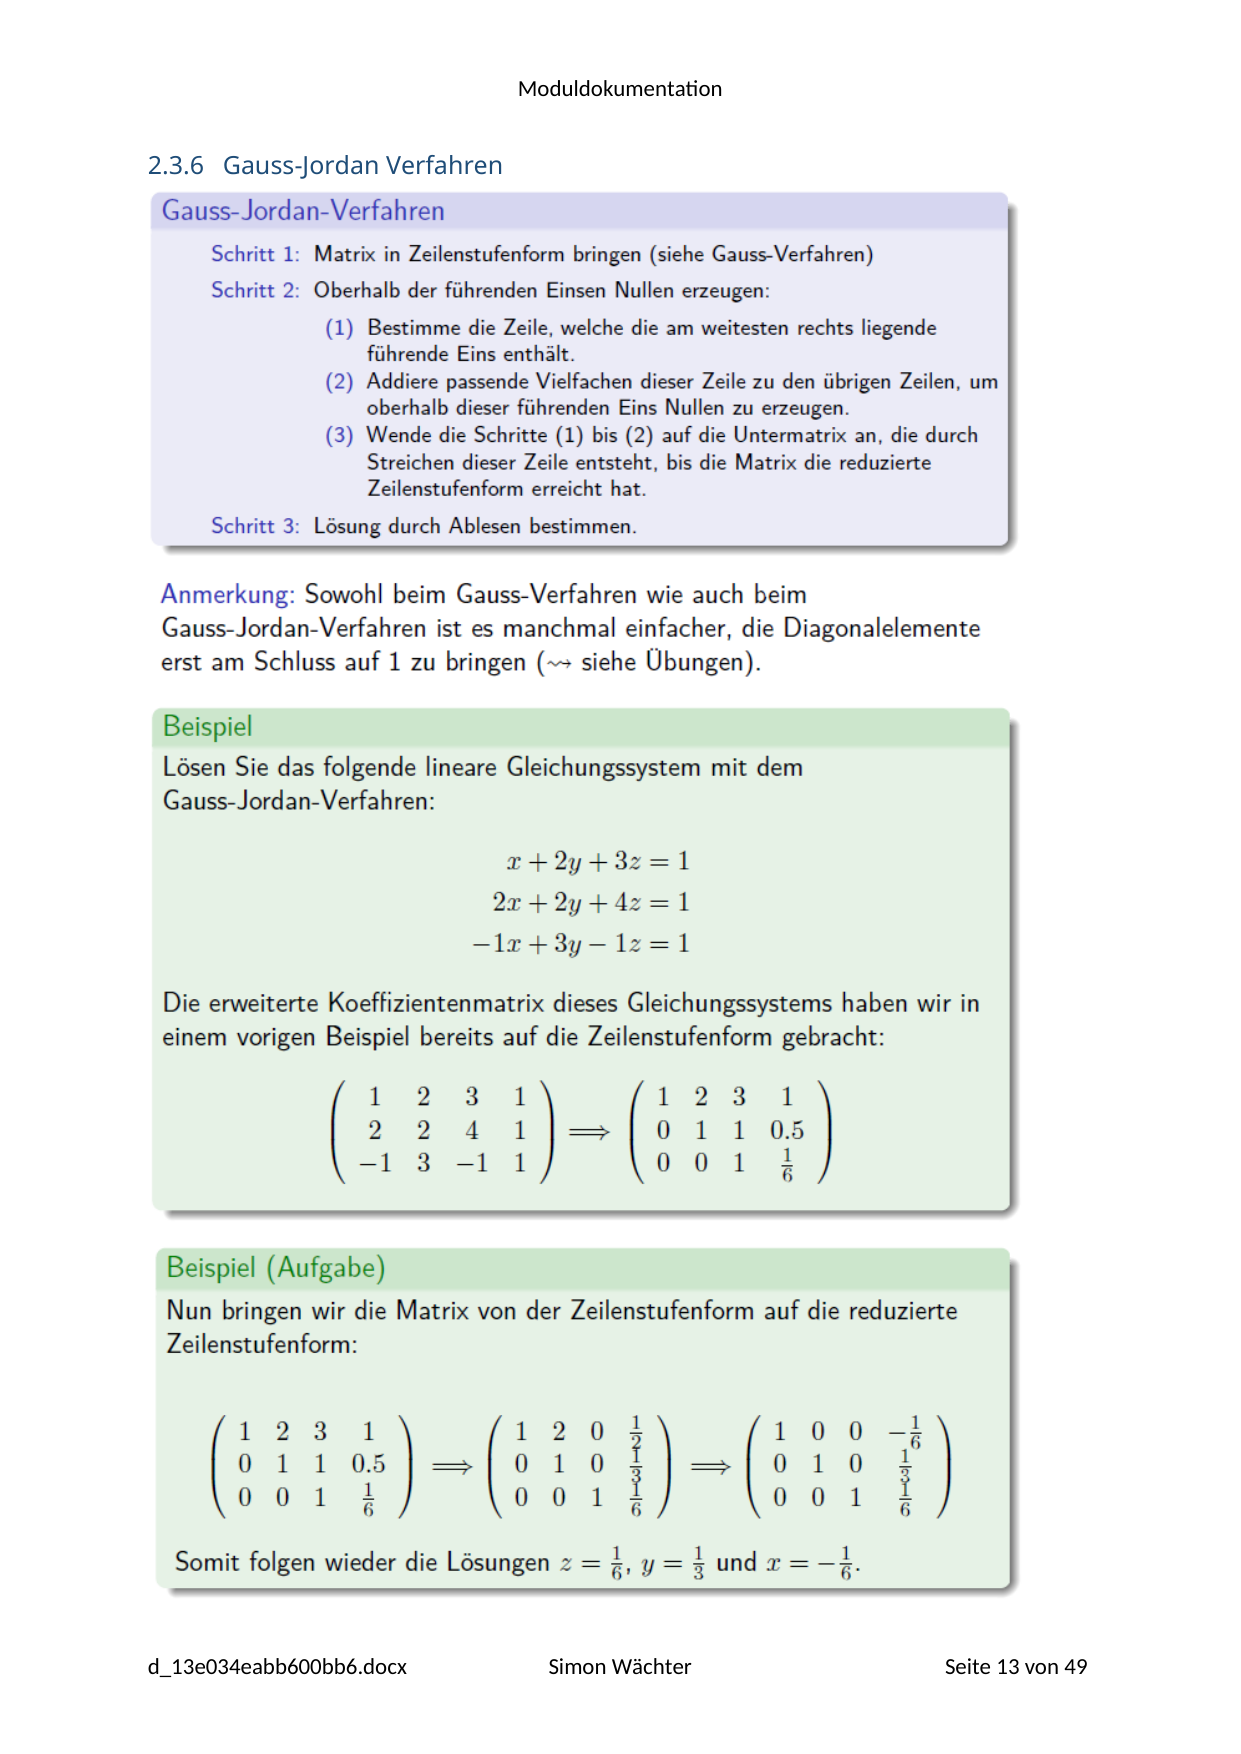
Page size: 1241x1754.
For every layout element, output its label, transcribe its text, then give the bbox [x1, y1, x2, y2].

picture [147, 184, 1023, 683]
picture [147, 701, 1026, 1224]
picture [147, 1242, 1026, 1602]
subtitle Gauss-Jordan Verfahren [148, 148, 1093, 182]
